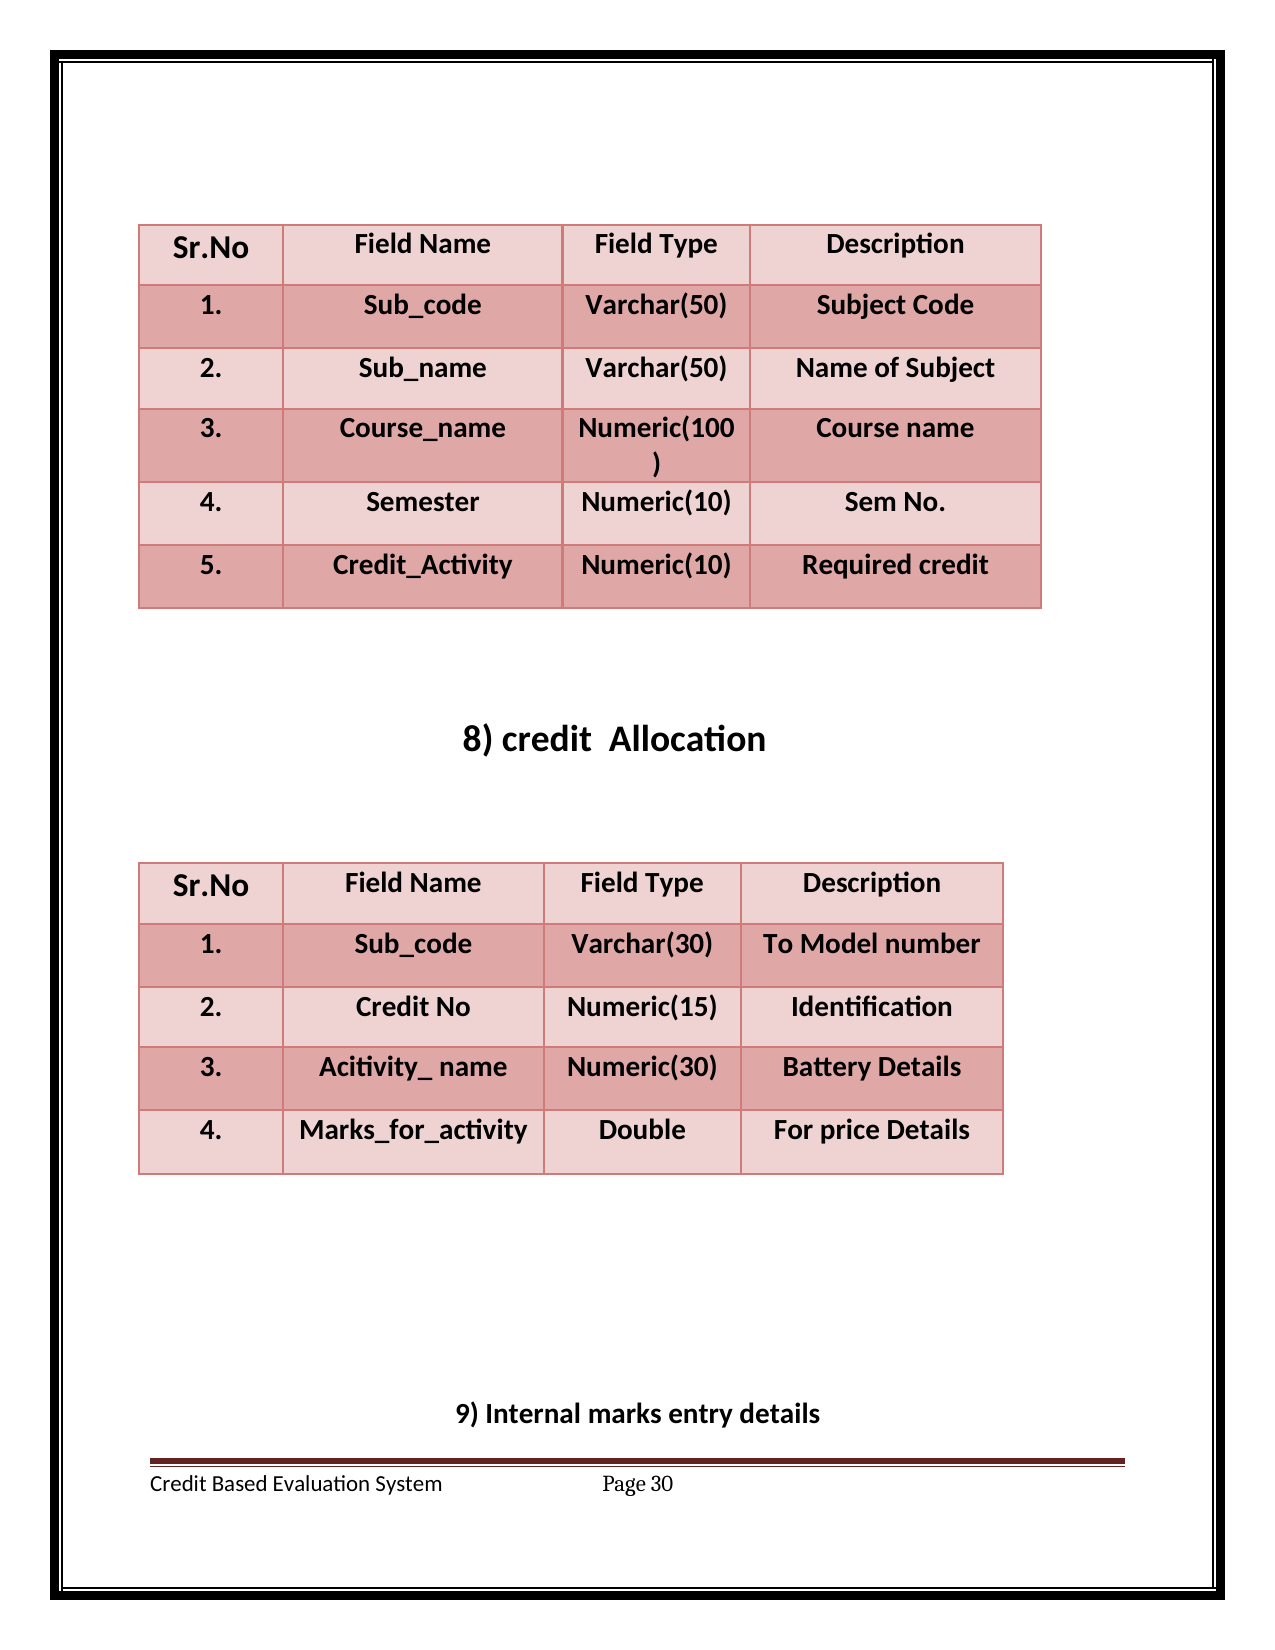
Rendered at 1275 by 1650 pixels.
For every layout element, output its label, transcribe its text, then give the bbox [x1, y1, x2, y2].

table_cell Varchar(50) [564, 286, 749, 347]
table_cell Numeric(15) [545, 988, 740, 1046]
table_header Field Type [545, 864, 740, 923]
table_cell Required credit [751, 546, 1040, 607]
table_cell 2. [140, 349, 282, 407]
table_cell 1. [140, 286, 282, 347]
table_cell 3. [140, 410, 282, 481]
table_cell Varchar(50) [564, 349, 749, 407]
table_cell Numeric(10) [564, 483, 749, 544]
table_header Description [742, 864, 1002, 923]
table_cell For price Details [742, 1111, 1002, 1172]
table_cell 4. [140, 1111, 282, 1172]
table_cell Varchar(30) [545, 925, 740, 986]
table_cell Sub_code [284, 925, 543, 986]
table_header Field Name [284, 226, 561, 284]
table_cell Numeric(30) [545, 1048, 740, 1109]
table_cell Course_name [284, 410, 561, 481]
table_cell Semester [284, 483, 561, 544]
table_header Sr.No [140, 226, 282, 284]
table_cell Subject Code [751, 286, 1040, 347]
table_cell Numeric(100) [564, 410, 749, 481]
table_cell Battery Details [742, 1048, 1002, 1109]
table_cell Sub_name [284, 349, 561, 407]
table_cell Credit_Activity [284, 546, 561, 607]
table_header Sr.No [140, 864, 282, 923]
table_cell Identification [742, 988, 1002, 1046]
text 9) Internal marks entry details [150, 1395, 1125, 1431]
table_cell 3. [140, 1048, 282, 1109]
table_cell Numeric(10) [564, 546, 749, 607]
text 8) credit Allocation [150, 715, 1125, 761]
table_cell Marks_for_activity [284, 1111, 543, 1172]
table_cell Double [545, 1111, 740, 1172]
table_header Description [751, 226, 1040, 284]
table_cell 1. [140, 925, 282, 986]
table_header Field Type [564, 226, 749, 284]
table_cell 4. [140, 483, 282, 544]
table_cell Acitivity_ name [284, 1048, 543, 1109]
table_cell Sem No. [751, 483, 1040, 544]
table_cell Name of Subject [751, 349, 1040, 407]
table_header Field Name [284, 864, 543, 923]
table_cell Credit No [284, 988, 543, 1046]
table_cell Course name [751, 410, 1040, 481]
table_cell 2. [140, 988, 282, 1046]
table_cell Sub_code [284, 286, 561, 347]
table_cell To Model number [742, 925, 1002, 986]
table_cell 5. [140, 546, 282, 607]
